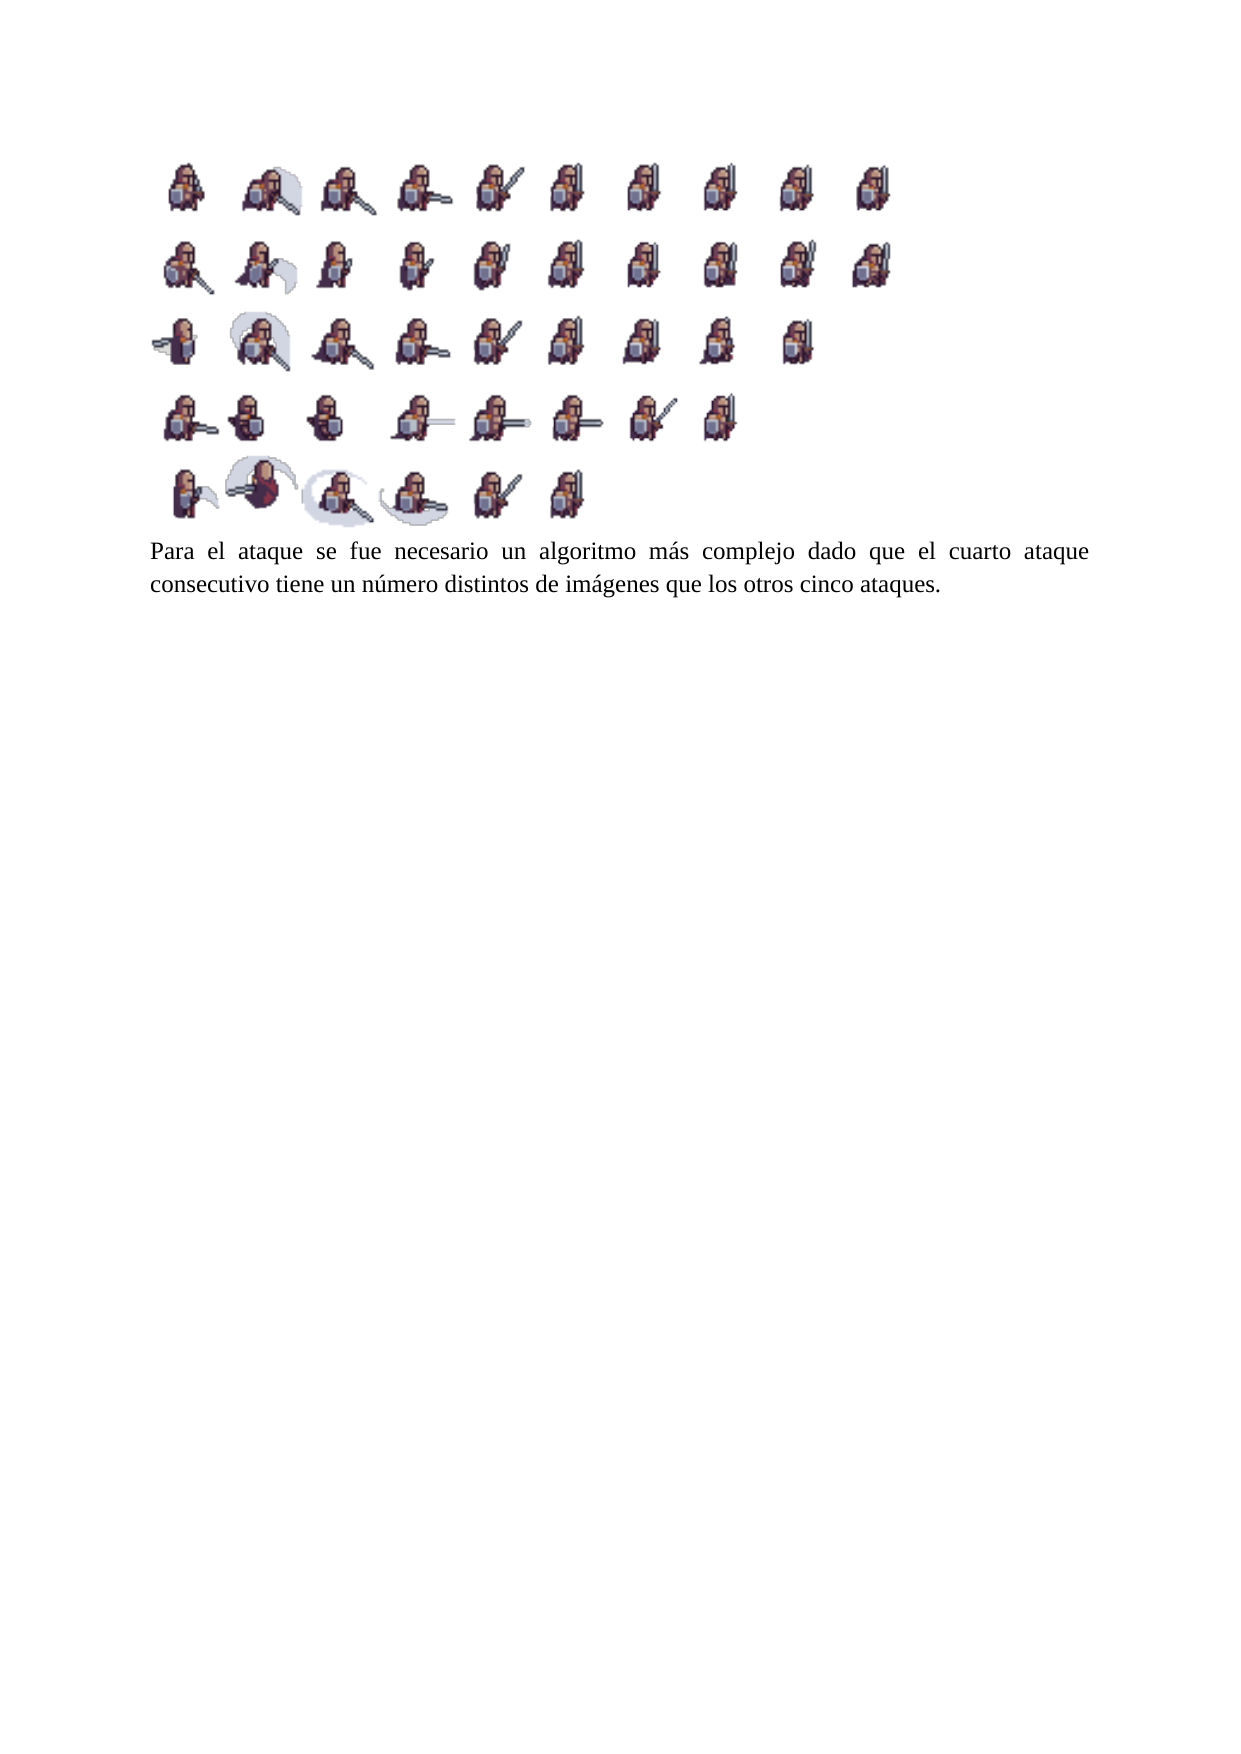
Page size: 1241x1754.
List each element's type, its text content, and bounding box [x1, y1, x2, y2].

picture [150, 150, 915, 533]
text Para el ataque se fue necesario un algoritmo más complejo dado que el cuarto ataque consecutivo tiene un número distintos de imágenes que los otros cinco ataques. [150, 536, 1090, 598]
